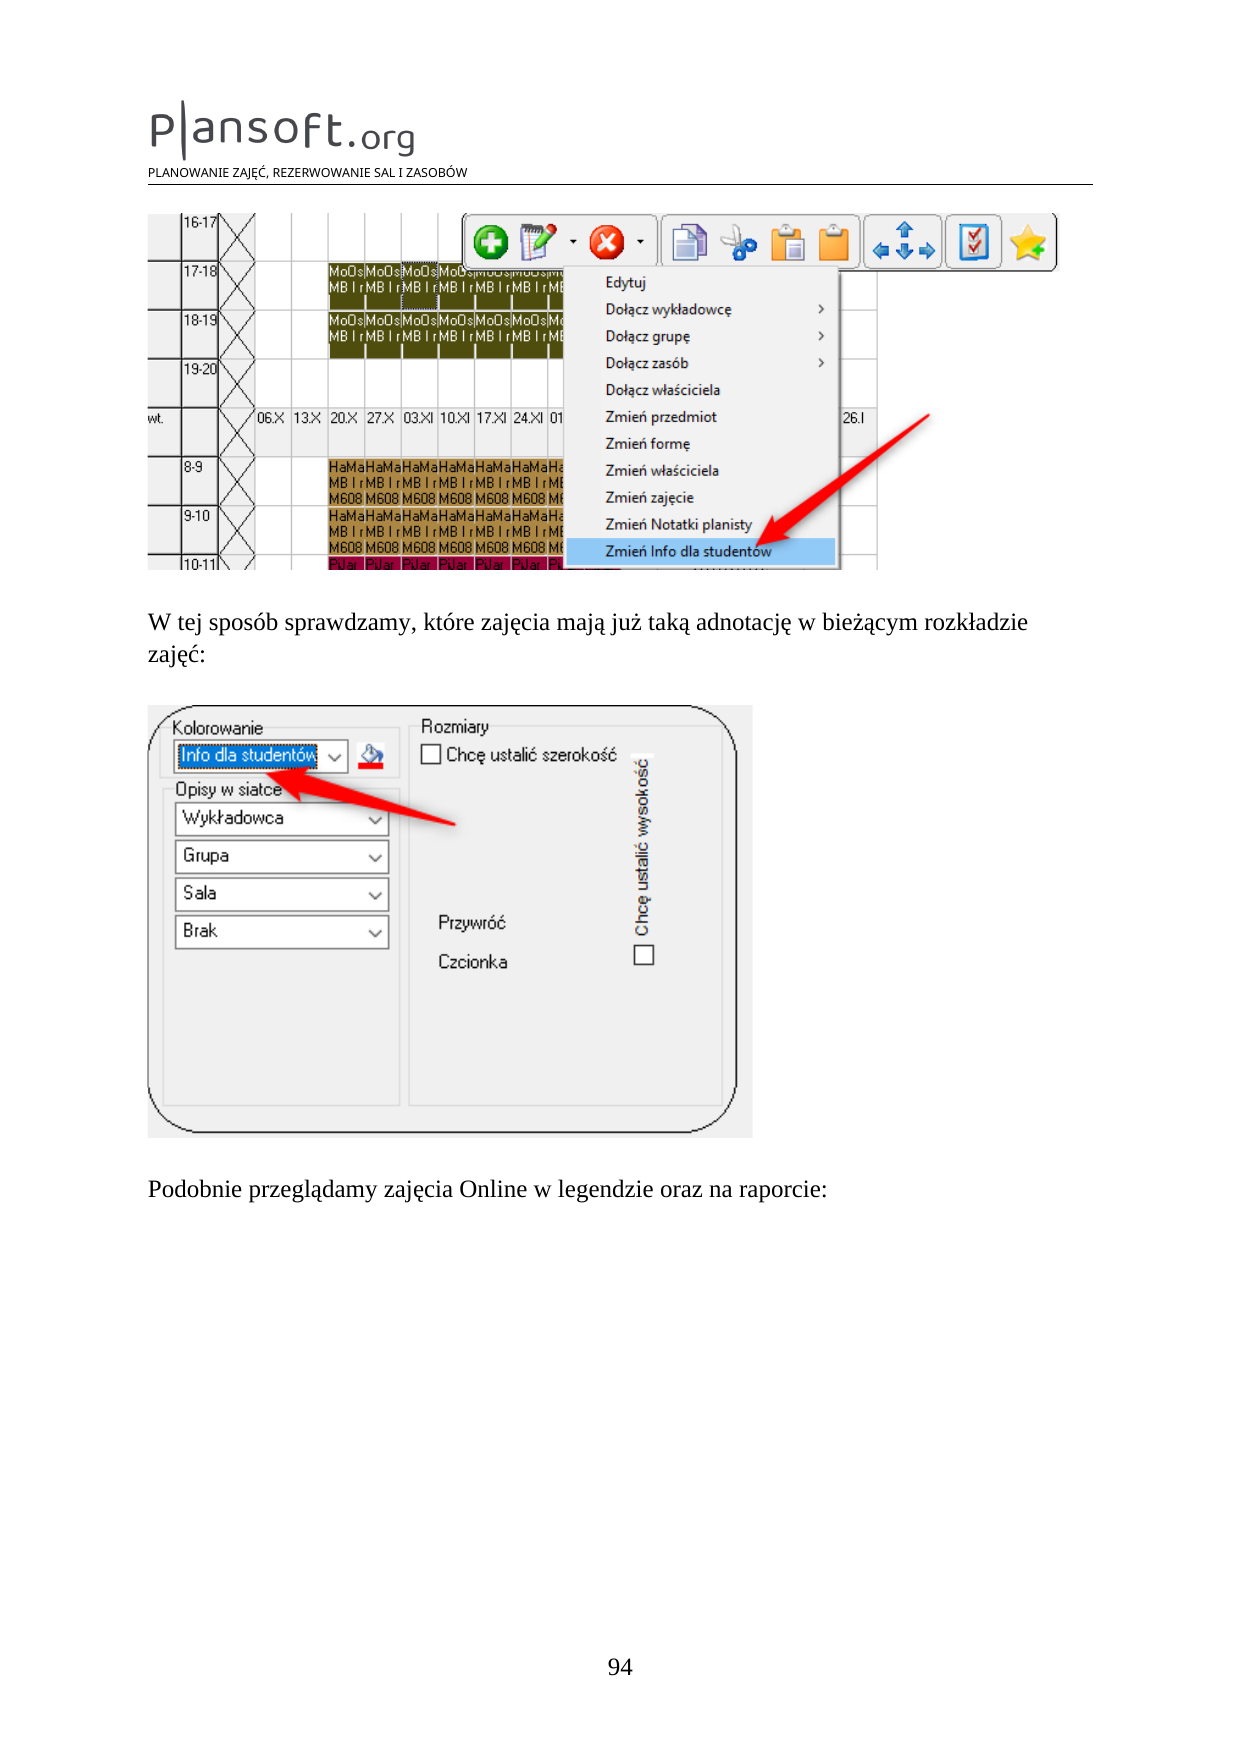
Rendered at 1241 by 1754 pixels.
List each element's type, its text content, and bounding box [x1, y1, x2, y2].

text Podobnie przeglądamy zajęcia Online w legendzie oraz na raporcie: [148, 1174, 1093, 1203]
picture [147, 213, 1128, 570]
picture [147, 73, 418, 165]
text W tej sposób sprawdzamy, które zajęcia mają już taką adnotację w bieżącym rozkładzie zajęć: [148, 607, 1093, 668]
picture [147, 705, 753, 1138]
